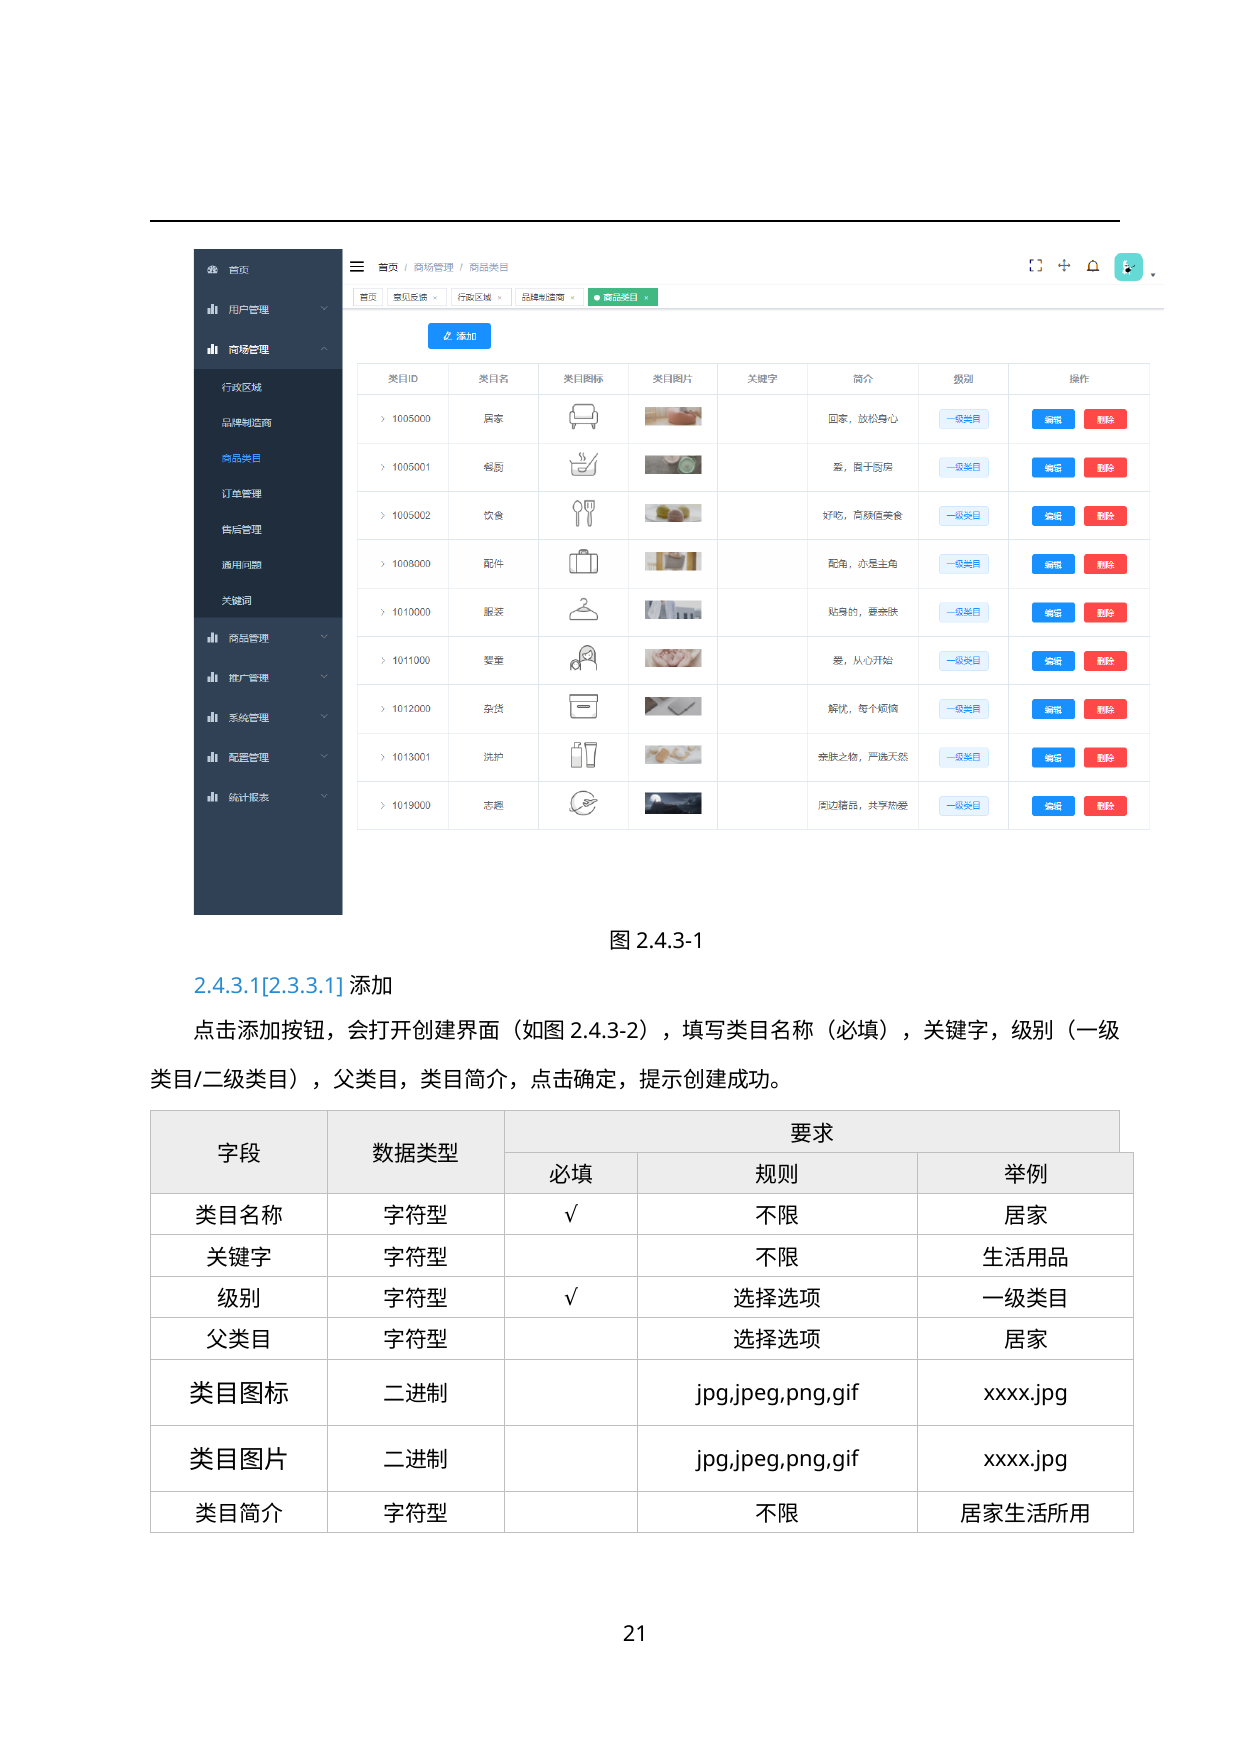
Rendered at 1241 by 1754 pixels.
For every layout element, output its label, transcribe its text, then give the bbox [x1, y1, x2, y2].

table_cell 类目简介 [151, 1492, 327, 1532]
table_cell 不限 [638, 1492, 917, 1532]
table_cell 居家 [918, 1318, 1133, 1358]
table_cell [505, 1426, 637, 1491]
text 点击添加按钮，会打开创建界面（如图2.4.3-2），填写类目名称（必填），关键字，级别（一级类目/二级类目），父类目，类目简介，点击确定，提示创建成功。 [150, 1013, 1120, 1094]
table_cell 关键字 [151, 1235, 327, 1276]
table_cell 字符型 [328, 1492, 504, 1532]
table_cell [505, 1235, 637, 1276]
table_cell 类目图标 [151, 1360, 327, 1424]
table_cell 二进制 [328, 1426, 504, 1491]
table_cell xxxx.jpg [918, 1360, 1133, 1424]
table_cell jpg,jpeg,png,gif [638, 1360, 917, 1424]
table_cell 类目名称 [151, 1194, 327, 1234]
table_cell 字符型 [328, 1318, 504, 1358]
table_cell 父类目 [151, 1318, 327, 1358]
table_cell 规则 [638, 1153, 917, 1193]
table_cell 举例 [918, 1153, 1133, 1193]
text 图2.4.3-1 [150, 923, 1120, 956]
table_cell √ [505, 1277, 637, 1317]
picture [193, 249, 1164, 915]
table_cell 选择选项 [638, 1318, 917, 1358]
table_header 字段 [151, 1111, 327, 1193]
table_cell 字符型 [328, 1235, 504, 1276]
table_cell √ [505, 1194, 637, 1234]
subtitle 添加 [150, 968, 1120, 1001]
table_cell 字符型 [328, 1194, 504, 1234]
table_cell 不限 [638, 1235, 917, 1276]
table_cell [505, 1492, 637, 1532]
table_cell xxxx.jpg [918, 1426, 1133, 1491]
table_cell 生活用品 [918, 1235, 1133, 1276]
table_cell 必填 [505, 1153, 637, 1193]
table_cell 居家 [918, 1194, 1133, 1234]
table_cell 不限 [638, 1194, 917, 1234]
table_cell 字符型 [328, 1277, 504, 1317]
table_cell 二进制 [328, 1360, 504, 1424]
table_cell jpg,jpeg,png,gif [638, 1426, 917, 1491]
table_cell 居家生活所用 [918, 1492, 1133, 1532]
table_cell 级别 [151, 1277, 327, 1317]
table_cell [505, 1360, 637, 1424]
table_cell 类目图片 [151, 1426, 327, 1491]
table_header 要求 [505, 1111, 1119, 1152]
table_cell [505, 1318, 637, 1358]
table_cell 一级类目 [918, 1277, 1133, 1317]
table_header 数据类型 [328, 1111, 504, 1193]
table_cell 选择选项 [638, 1277, 917, 1317]
